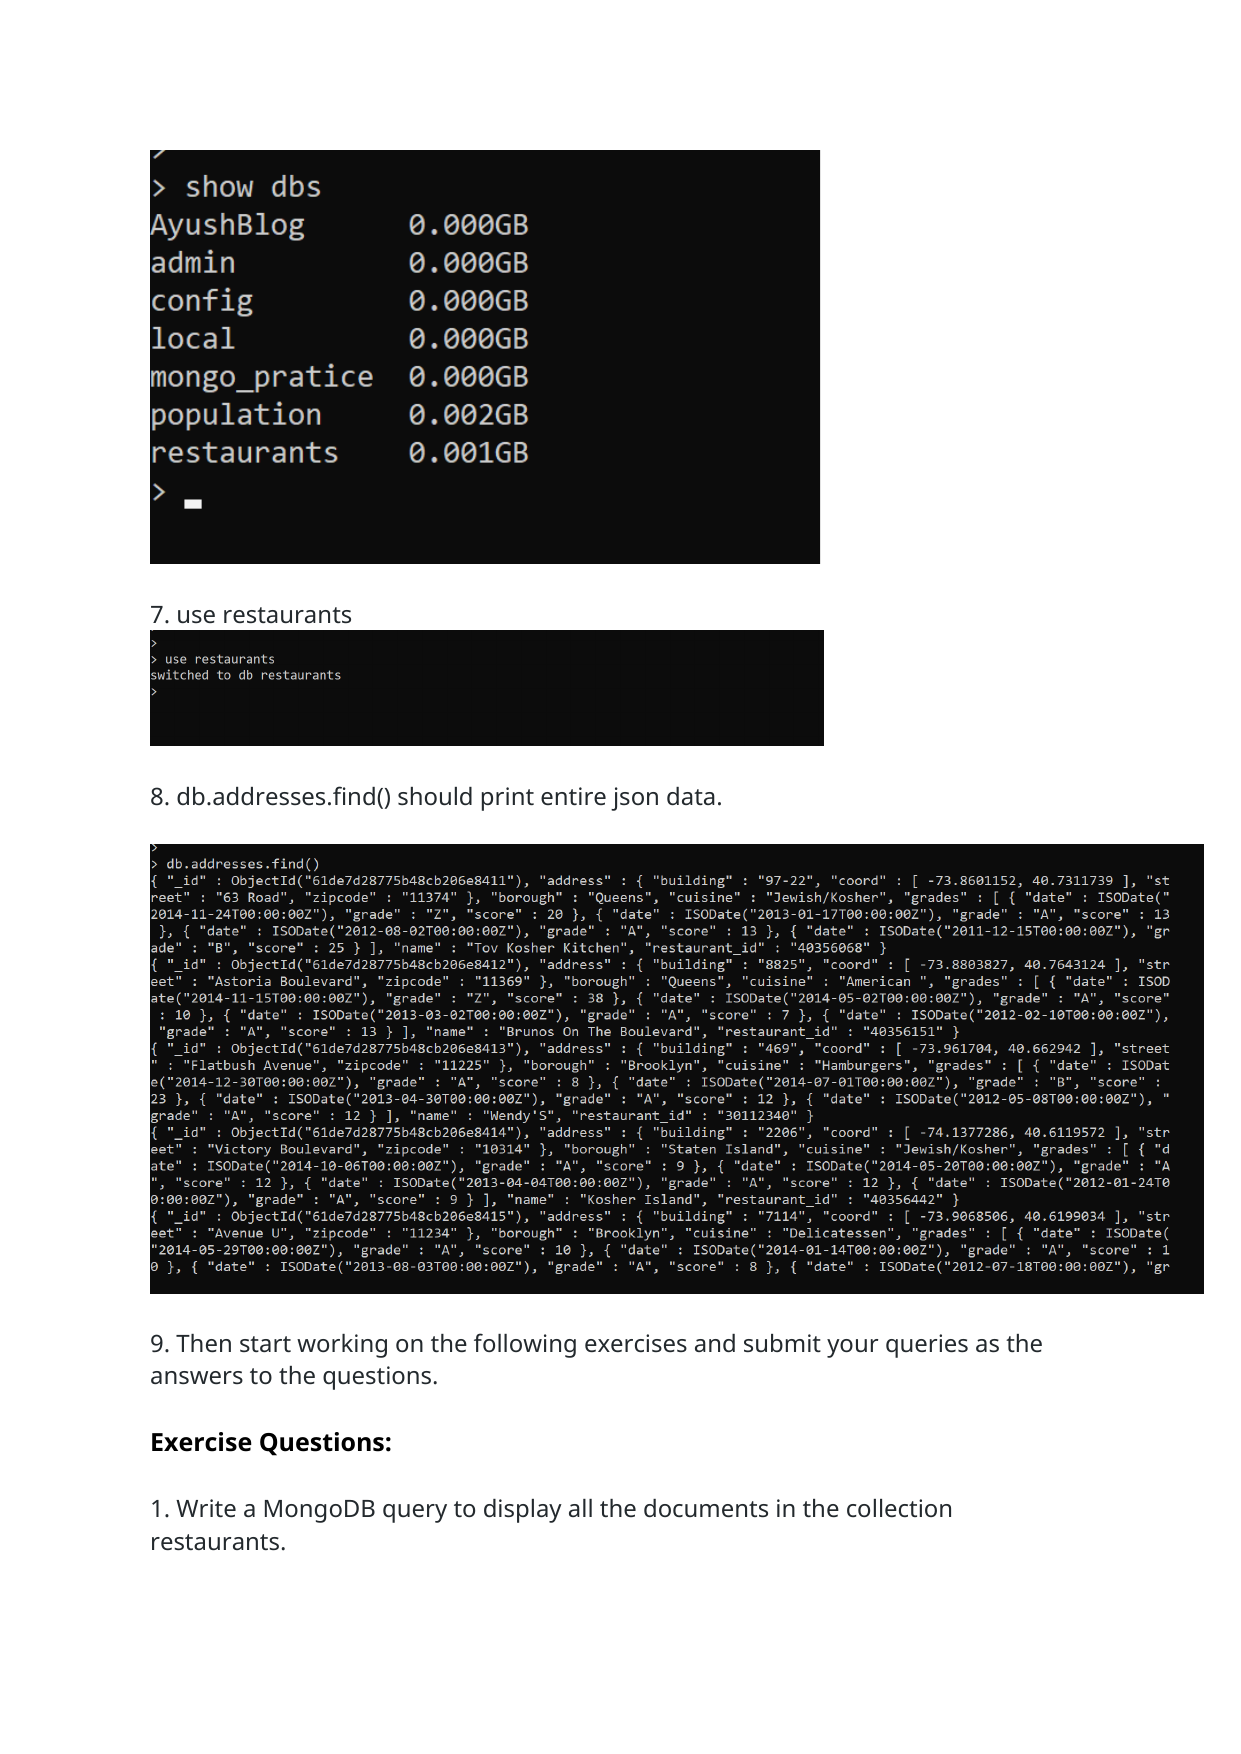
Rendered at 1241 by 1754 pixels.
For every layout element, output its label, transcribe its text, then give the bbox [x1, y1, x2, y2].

text 9. Then start working on the following exercises and submit your queries as the answers to the questions. [150, 1326, 1090, 1392]
text 8. db.addresses.find() should print entire json data. [150, 779, 1090, 812]
picture [150, 150, 821, 564]
text Exercise Questions: [150, 1424, 1090, 1458]
text 1. Write a MongoDB query to display all the documents in the collection restaurants. [150, 1492, 1090, 1557]
picture [150, 844, 1204, 1294]
text 7. use restaurants [150, 597, 1090, 630]
picture [150, 630, 824, 746]
